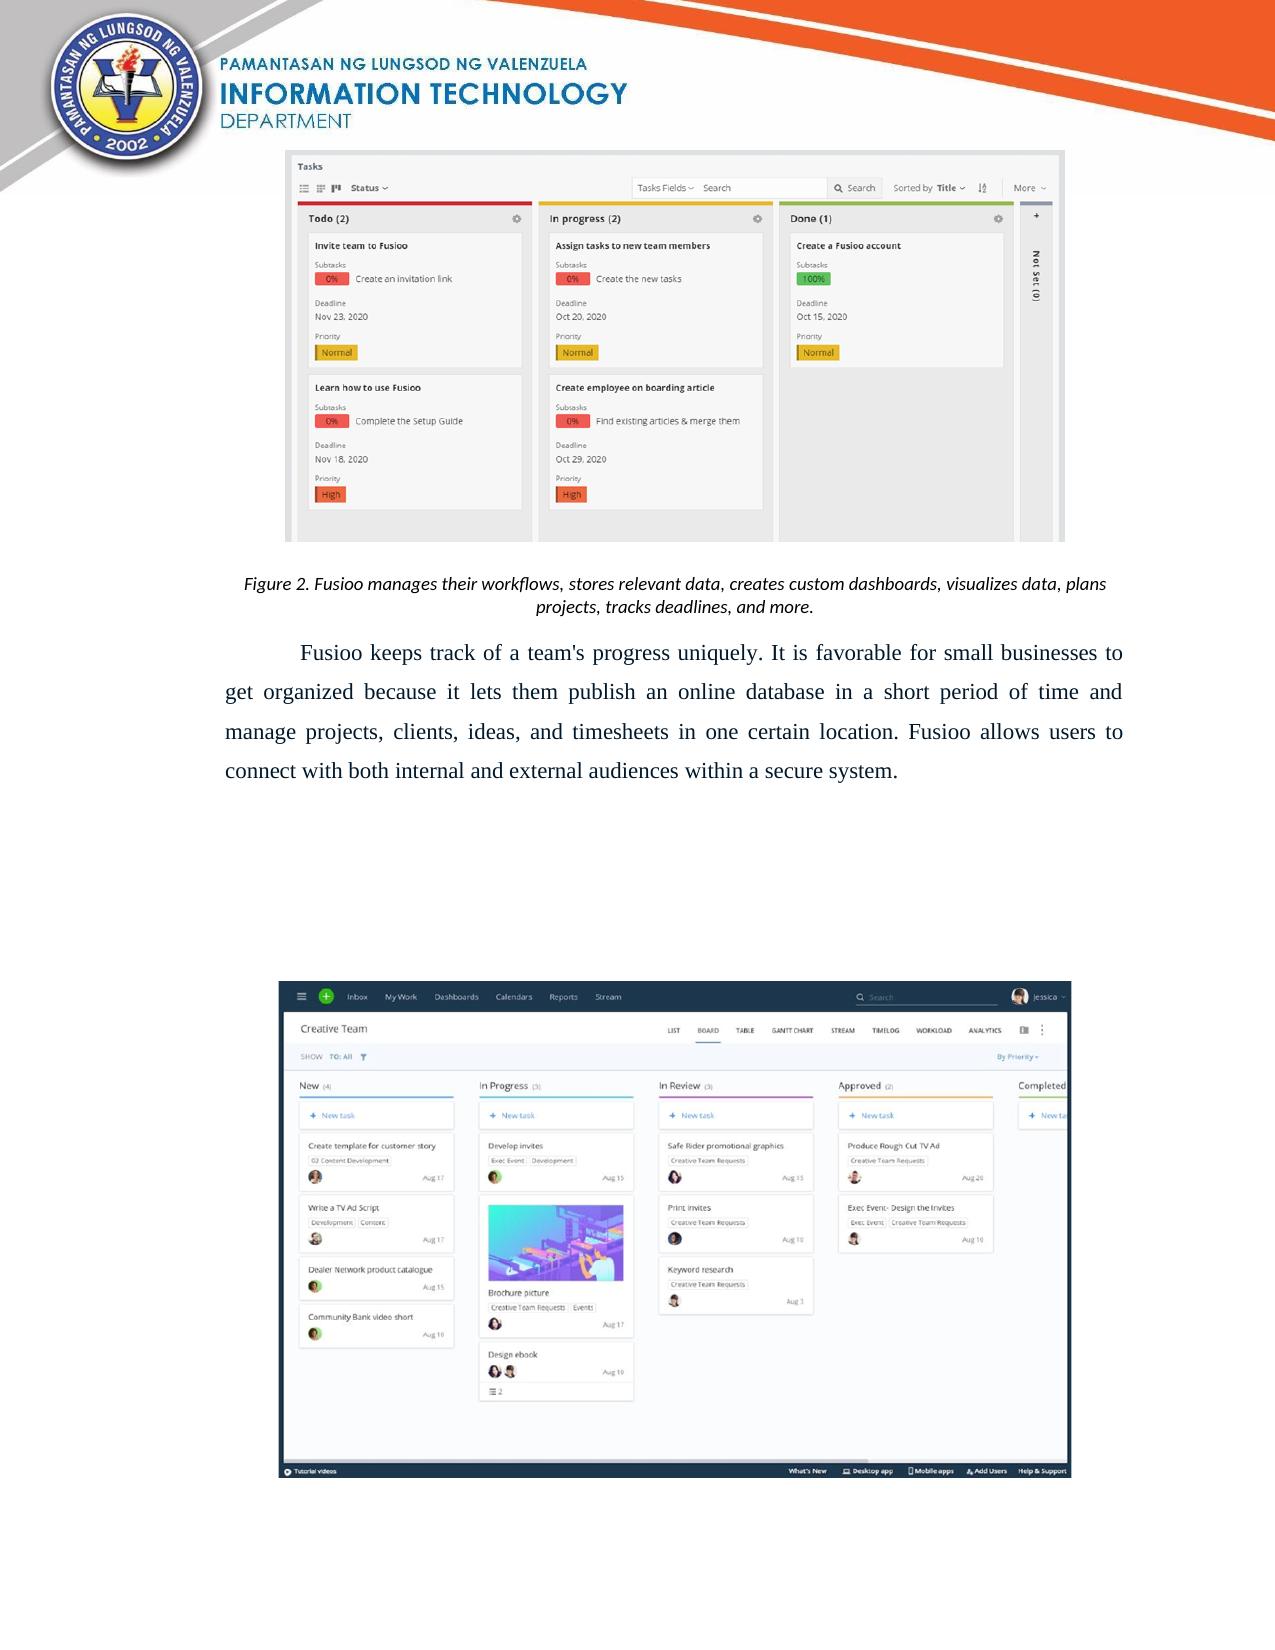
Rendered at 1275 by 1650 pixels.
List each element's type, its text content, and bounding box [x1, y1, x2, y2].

text Figure 2. Fusioo manages their workflows, stores relevant data, creates custom dashboards, visualizes data, plans projects, tracks deadlines, and more. [225, 572, 1125, 618]
picture [278, 981, 1072, 1478]
text Fusioo keeps track of a team's progress uniquely. It is favorable for small businesses to get organized because it lets them publish an online database in a short period of time and manage projects, clients, ideas, and timesheets in one certain location. Fusioo allows users to connect with both internal and external audiences within a secure system. [225, 639, 1125, 784]
picture [0, 0, 1275, 542]
